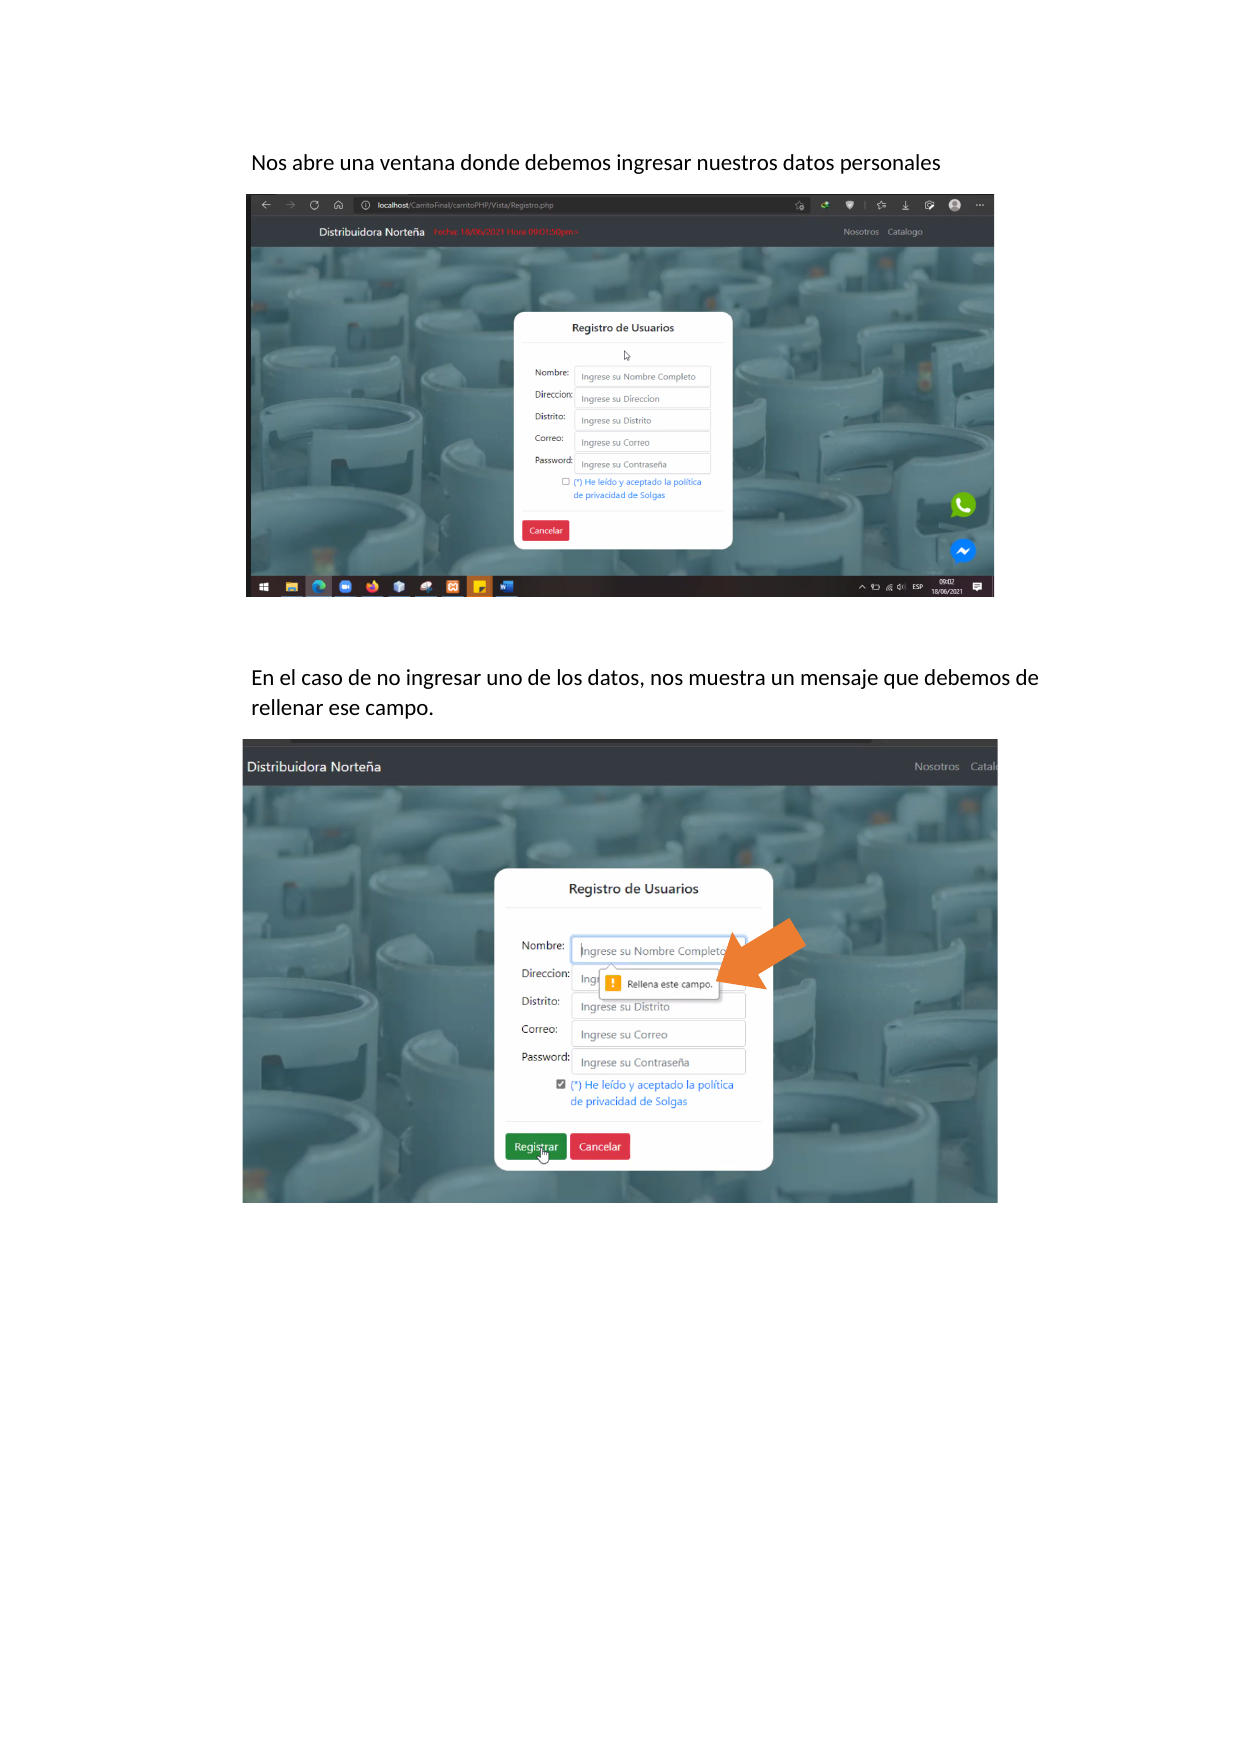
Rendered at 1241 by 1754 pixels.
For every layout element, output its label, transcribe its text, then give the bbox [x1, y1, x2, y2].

text Nos abre una ventana donde debemos ingresar nuestros datos personales [251, 148, 1063, 176]
text En el caso de no ingresar uno de los datos, nos muestra un mensaje que debemos de rellenar ese campo. [251, 663, 1063, 721]
picture [242, 739, 998, 1203]
picture [246, 194, 995, 597]
